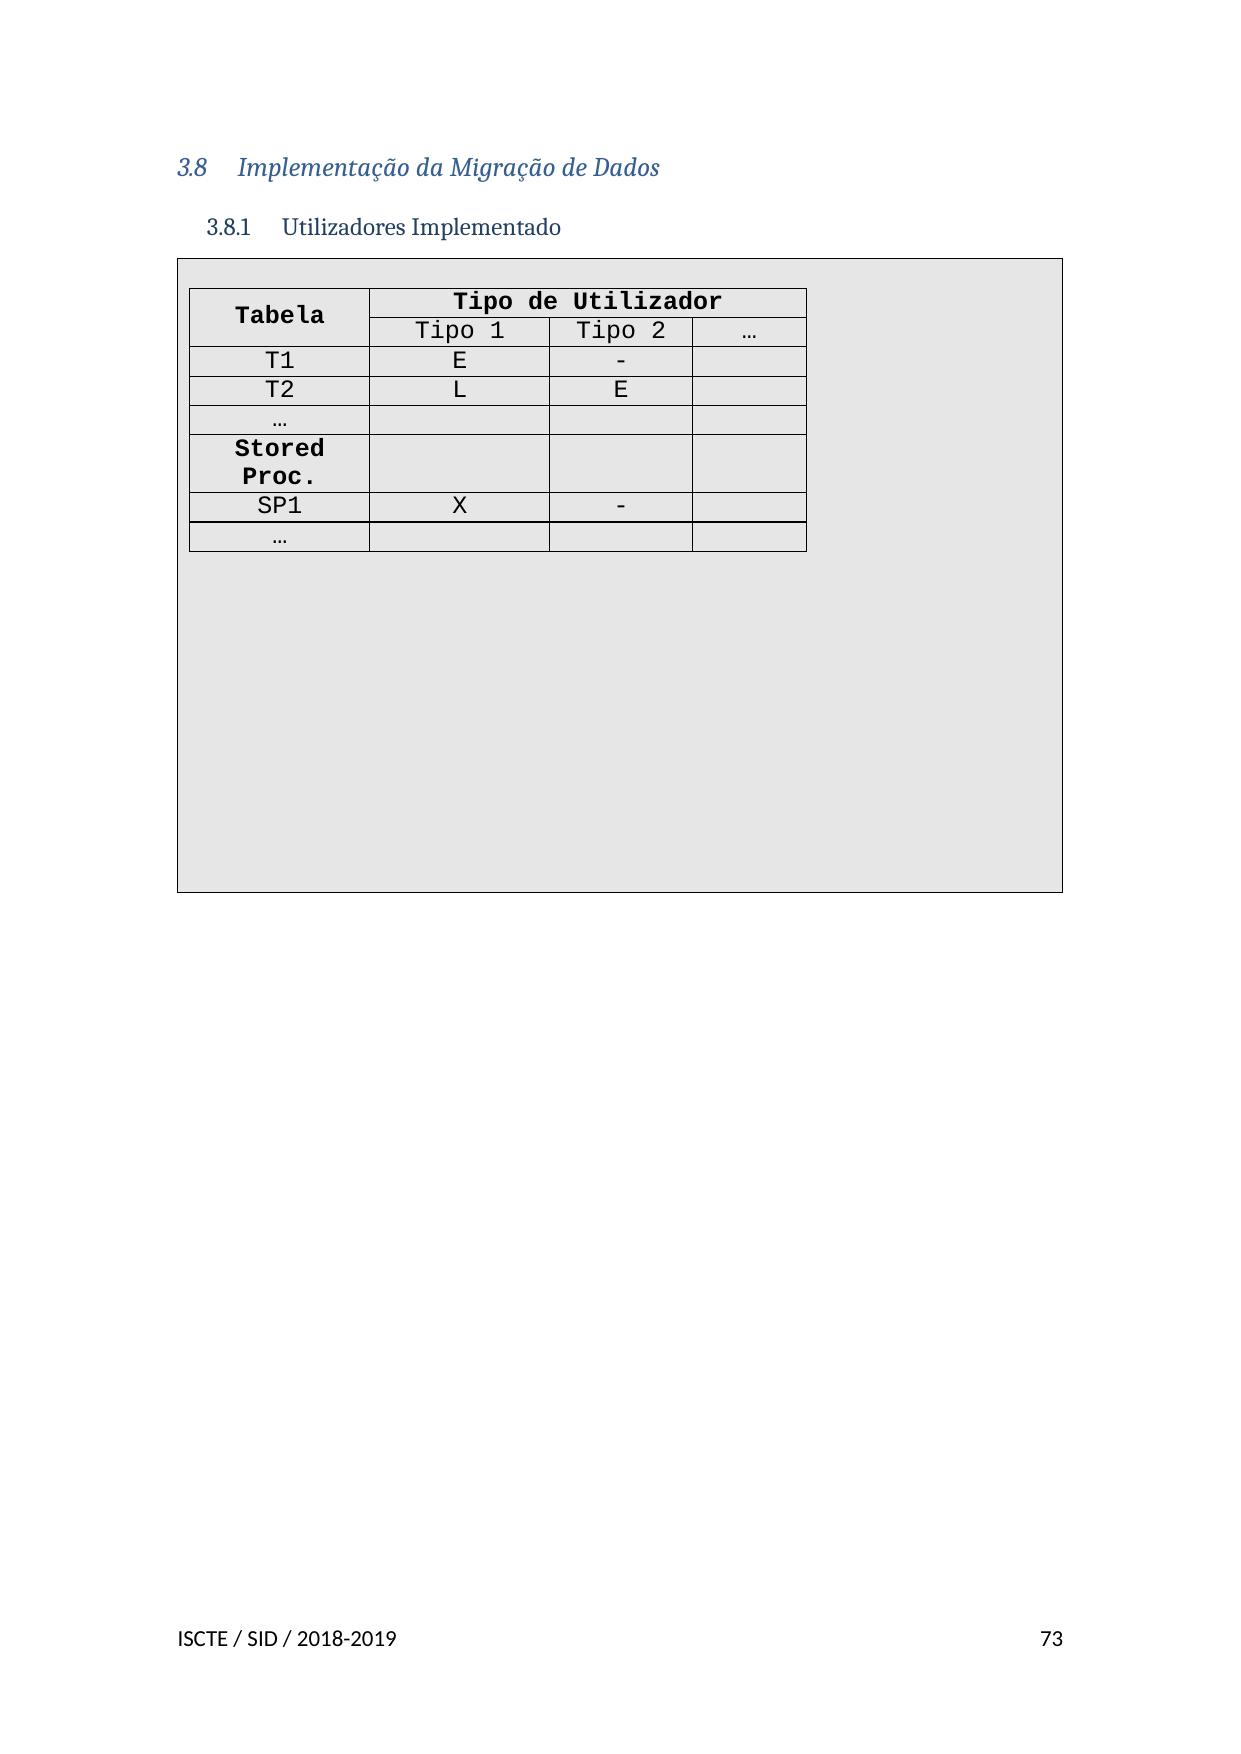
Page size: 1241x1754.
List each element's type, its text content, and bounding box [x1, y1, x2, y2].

subtitle Implementação da Migração de Dados [177, 152, 1063, 183]
table_header [178, 259, 1062, 892]
subtitle Utilizadores Implementado [207, 212, 1063, 241]
